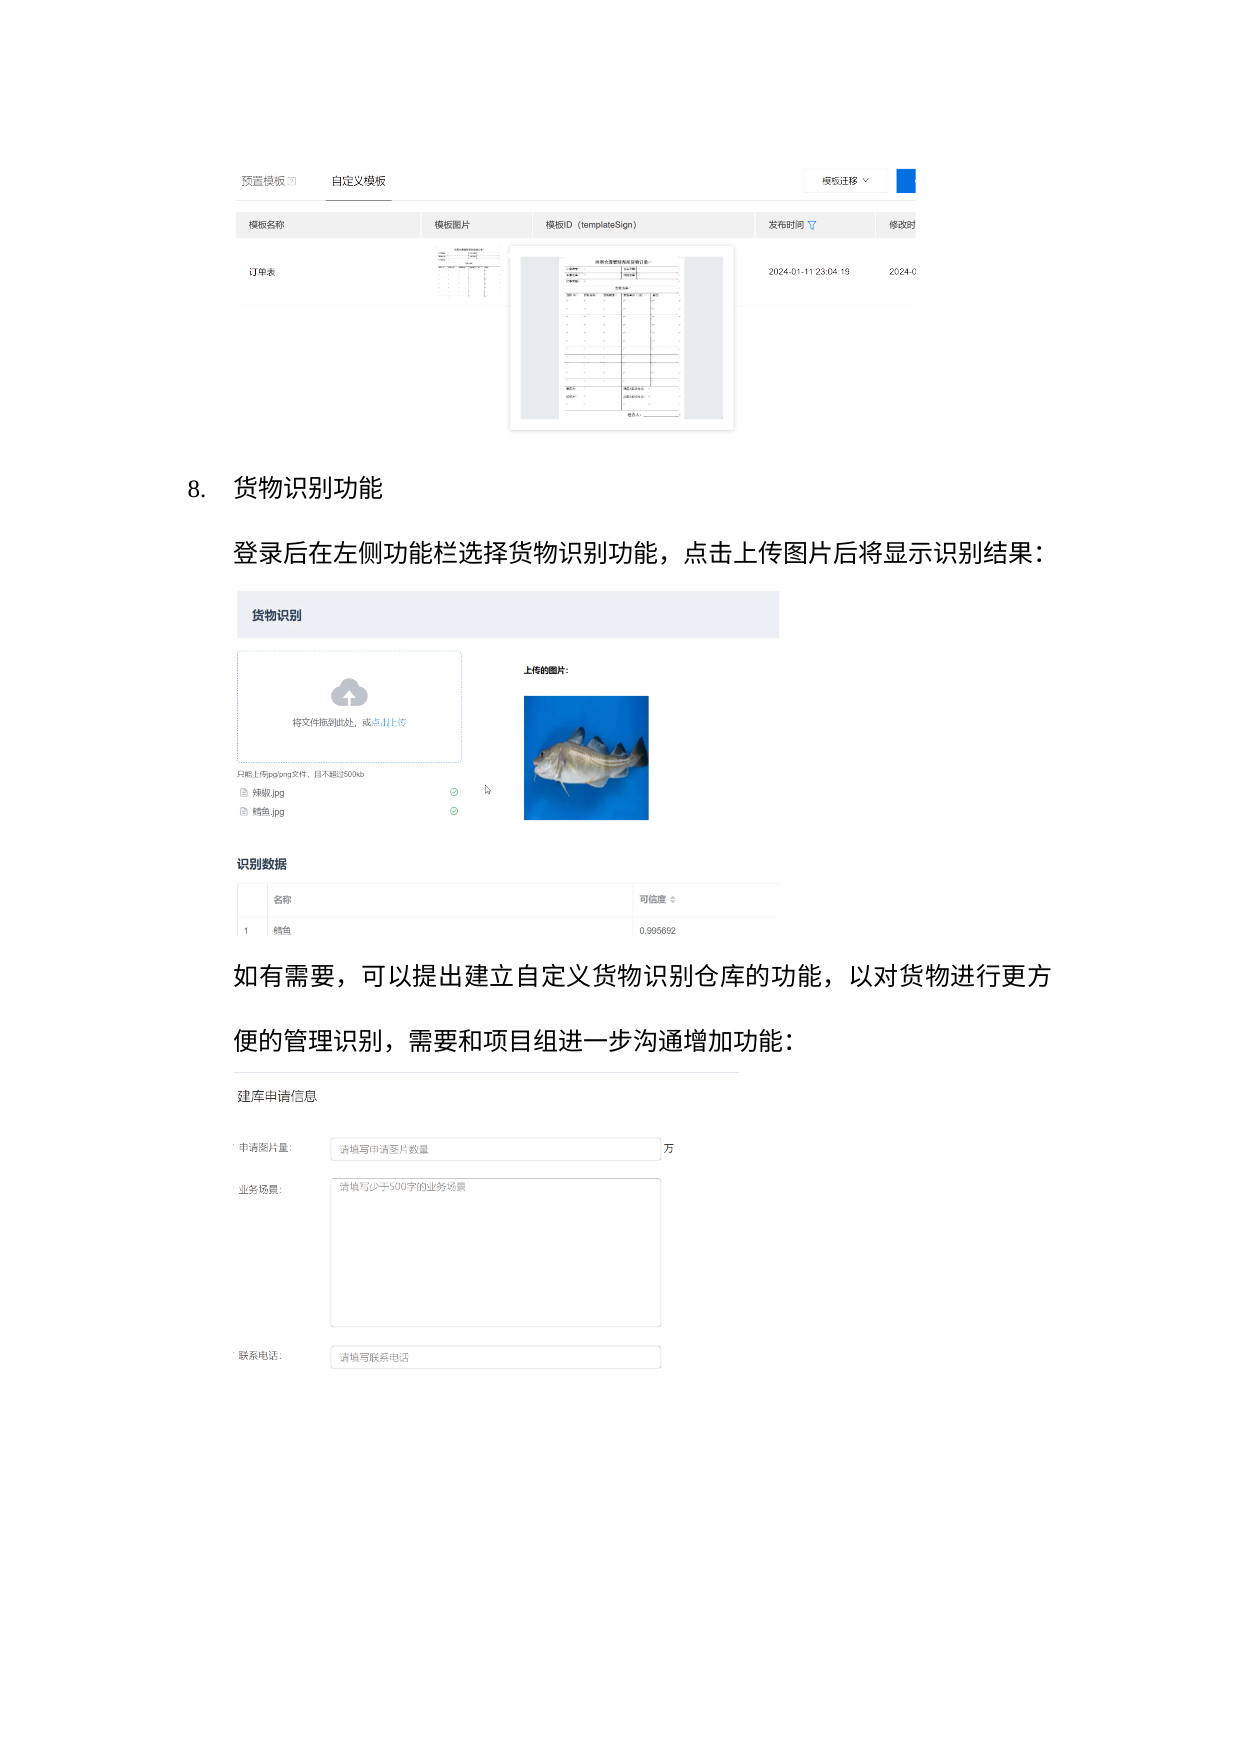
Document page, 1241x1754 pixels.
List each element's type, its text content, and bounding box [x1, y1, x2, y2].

picture [233, 584, 780, 937]
list 登录后在左侧功能栏选择货物识别功能，点击上传图片后将显示识别结果： [233, 519, 1053, 584]
list 如有需要，可以提出建立自定义货物识别仓库的功能，以对货物进行更方便的管理识别，需要和项目组进一步沟通增加功能： [233, 942, 1053, 1072]
picture [233, 162, 916, 442]
picture [233, 1072, 739, 1381]
list 货物识别功能 [187, 454, 1053, 519]
